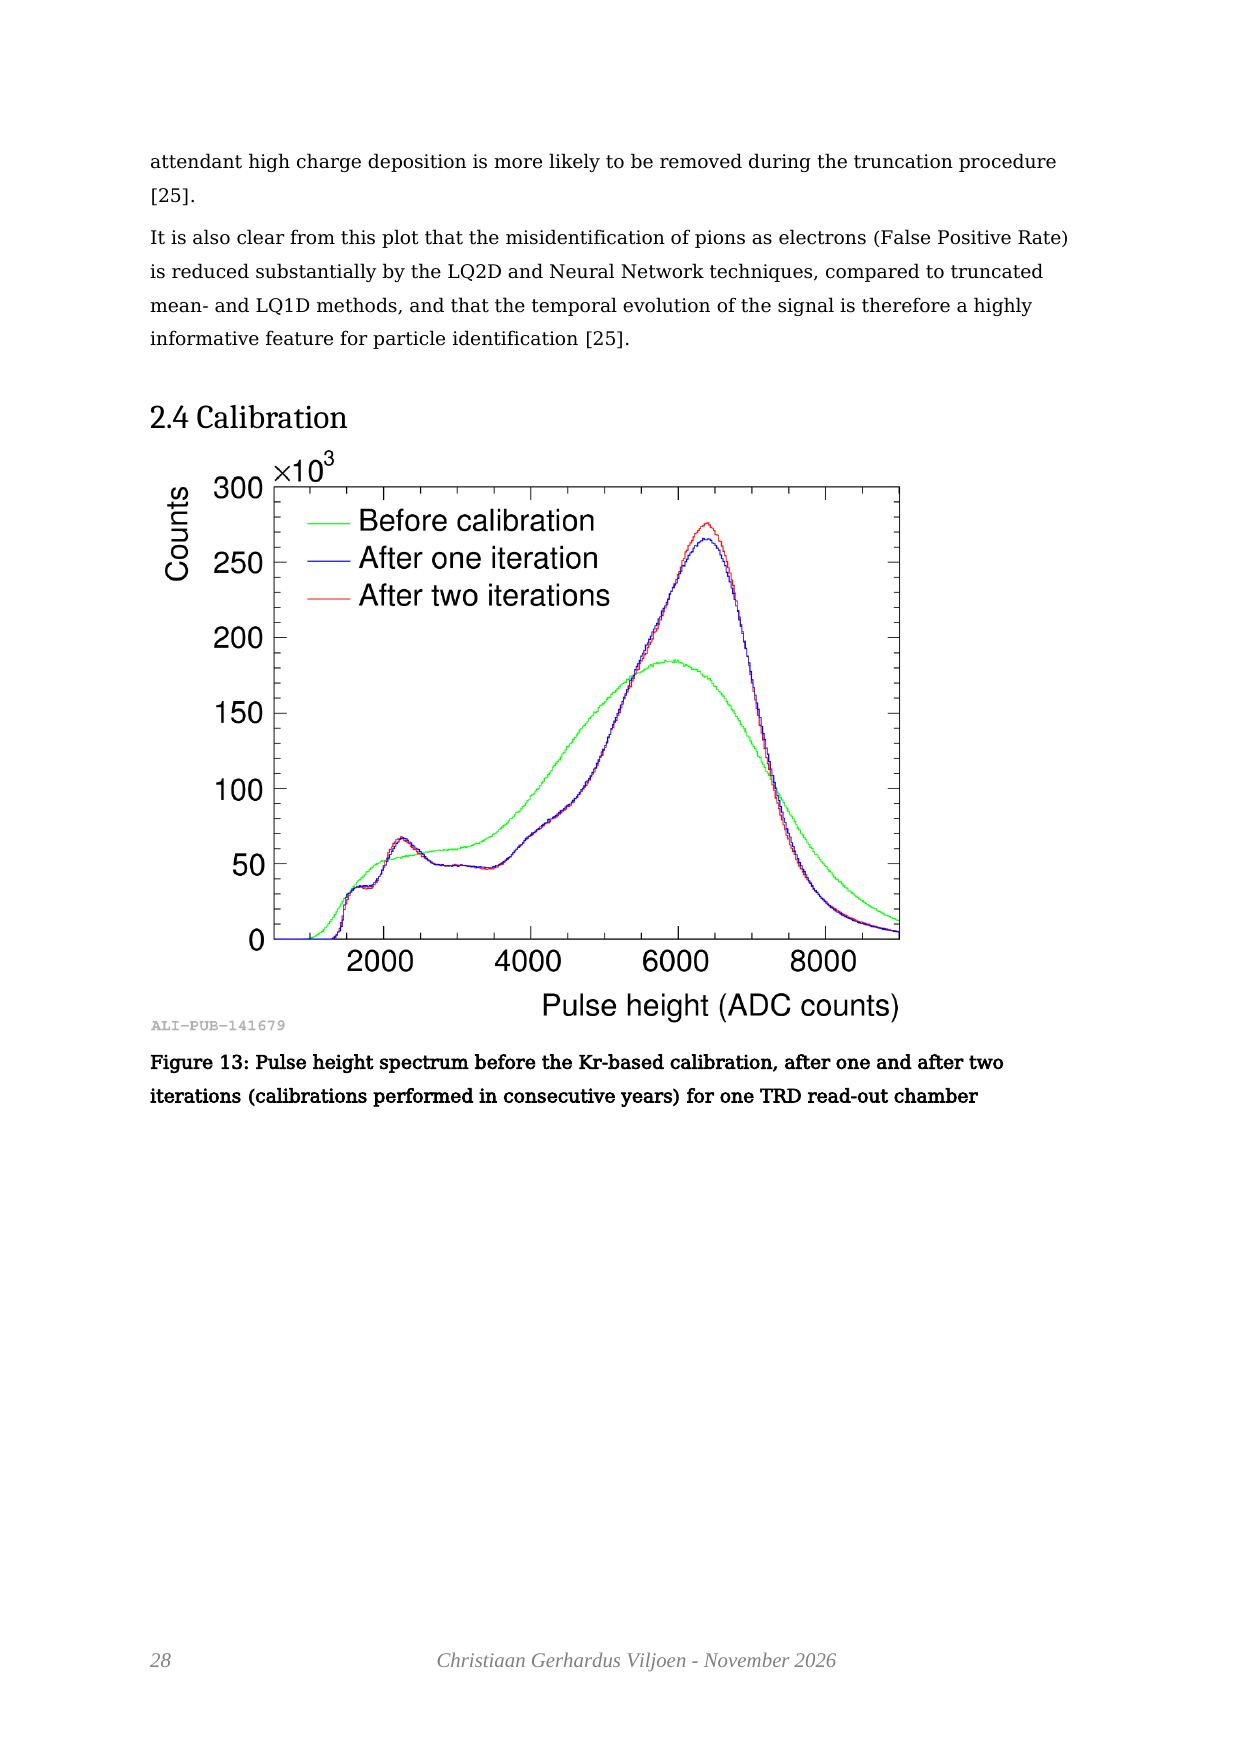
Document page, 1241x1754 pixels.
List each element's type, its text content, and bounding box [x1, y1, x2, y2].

text Figure 13: Pulse height spectrum before the Kr-based calibration, after one and after two iterations (calibrations performed in consecutive years) for one TRD read-out chamber [150, 1050, 1090, 1106]
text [150, 150, 1090, 206]
picture [150, 449, 901, 1031]
subtitle Calibration [150, 398, 1090, 437]
text It is also clear from this plot that the misidentification of pions as electrons (False Positive Rate) is reduced substantially by the LQ2D and Neural Network techniques, compared to truncated mean- and LQ1D methods, and that the temporal evolution of the signal is therefore a highly informative feature for particle identification . [150, 226, 1090, 349]
